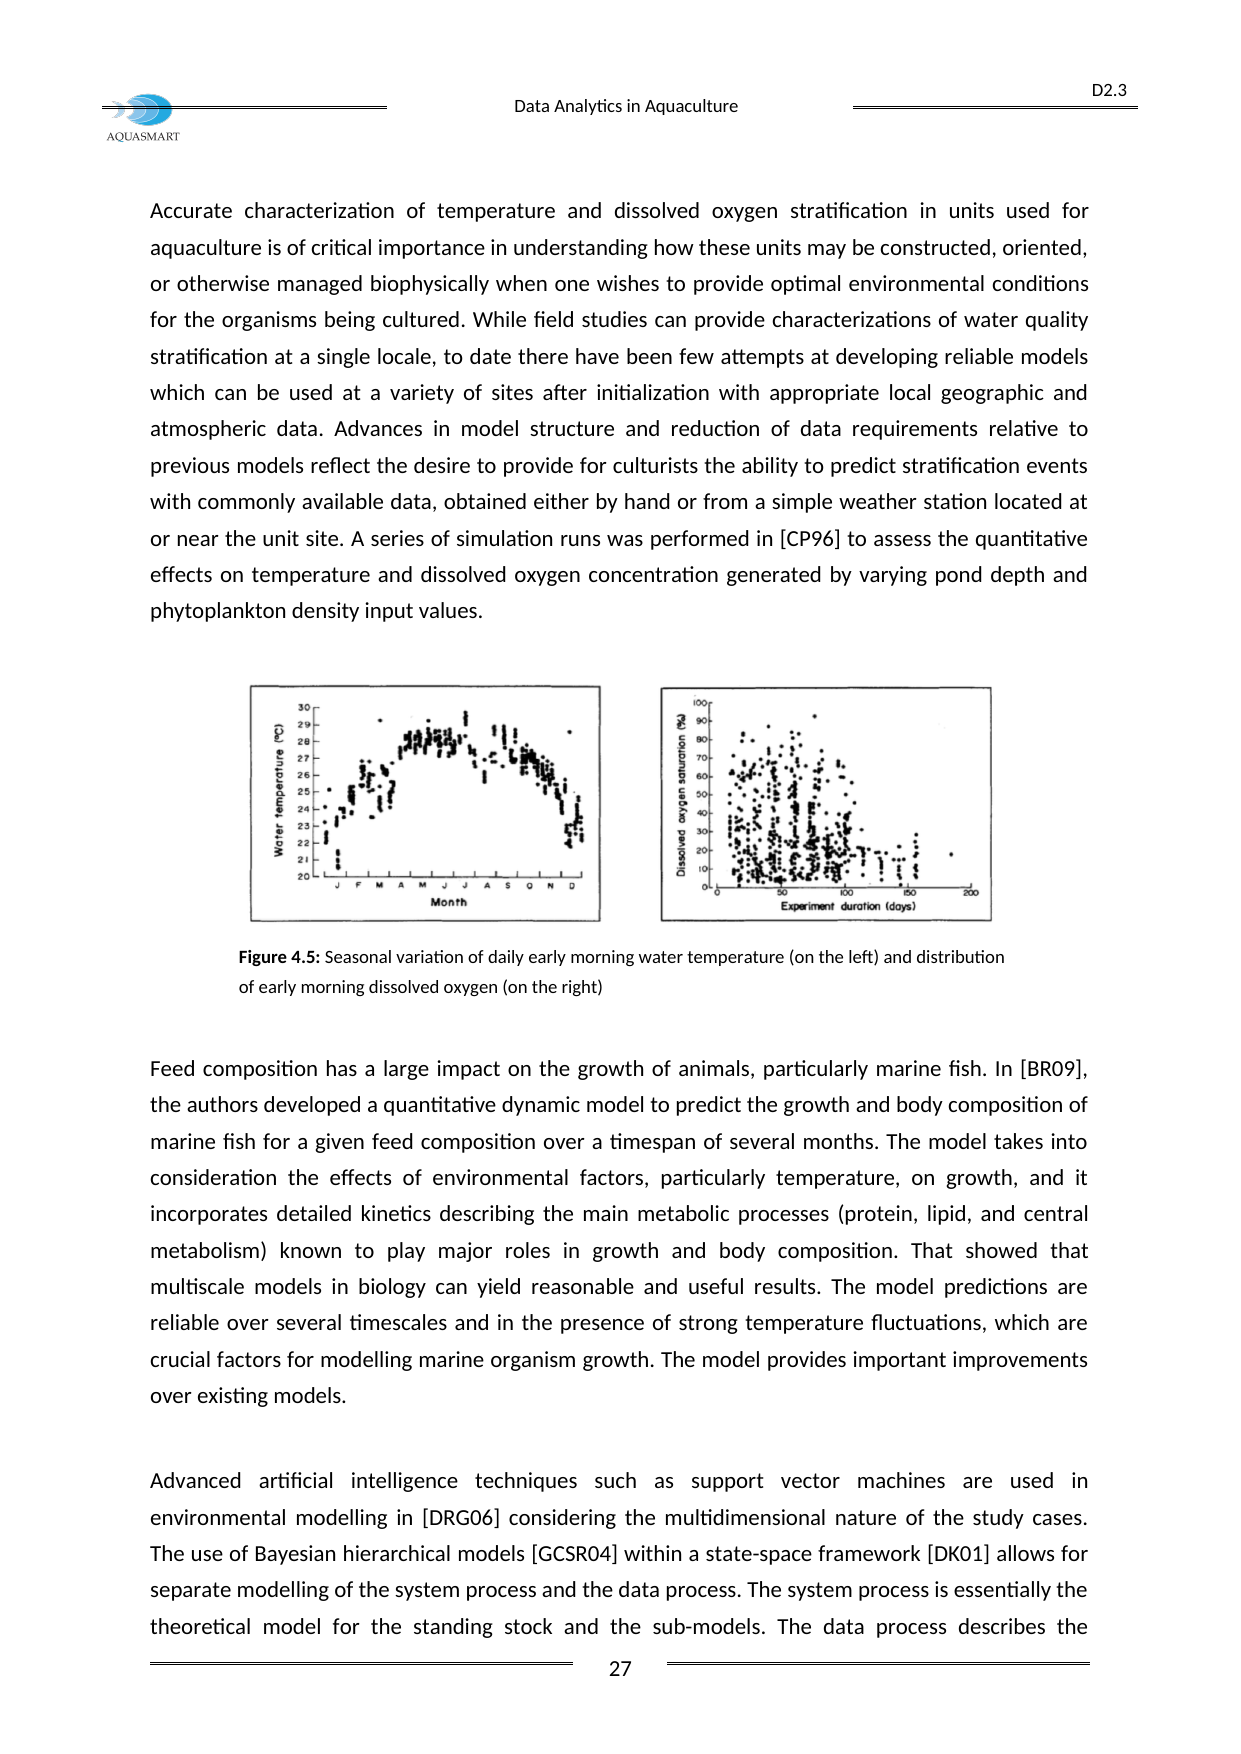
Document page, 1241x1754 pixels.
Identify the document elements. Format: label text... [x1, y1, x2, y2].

picture [244, 681, 604, 925]
text Accurate characterization of temperature and dissolved oxygen stratification in units used for aquaculture is of critical importance in understanding how these units may be constructed, oriented, or otherwise managed biophysically when one wishes to provide optimal environmental conditions for the organisms being cultured. While field studies can provide characterizations of water quality stratification at a single locale, to date there have been few attempts at developing reliable models which can be used at a variety of sites after initialization with appropriate local geographic and atmospheric data. Advances in model structure and reduction of data requirements relative to previous models reflect the desire to provide for culturists the ability to predict stratification events with commonly available data, obtained either by hand or from a simple weather station located at or near the unit site. A series of simulation runs was performed in [CP96] to assess the quantitative effects on temperature and dissolved oxygen concentration generated by varying pond depth and phytoplankton density input values. [150, 196, 1090, 624]
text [150, 1466, 1090, 1640]
text Feed composition has a large impact on the growth of animals, particularly marine fish. In [BR09], the authors developed a quantitative dynamic model to predict the growth and body composition of marine fish for a given feed composition over a timespan of several months. The model takes into consideration the effects of environmental factors, particularly temperature, on growth, and it incorporates detailed kinetics describing the main metabolic processes (protein, lipid, and central metabolism) known to play major roles in growth and body composition. That showed that multiscale models in biology can yield reasonable and useful results. The model predictions are reliable over several timescales and in the presence of strong temperature fluctuations, which are crucial factors for modelling marine organism growth. The model provides important improvements over existing models. [150, 1054, 1090, 1409]
picture [655, 685, 997, 925]
